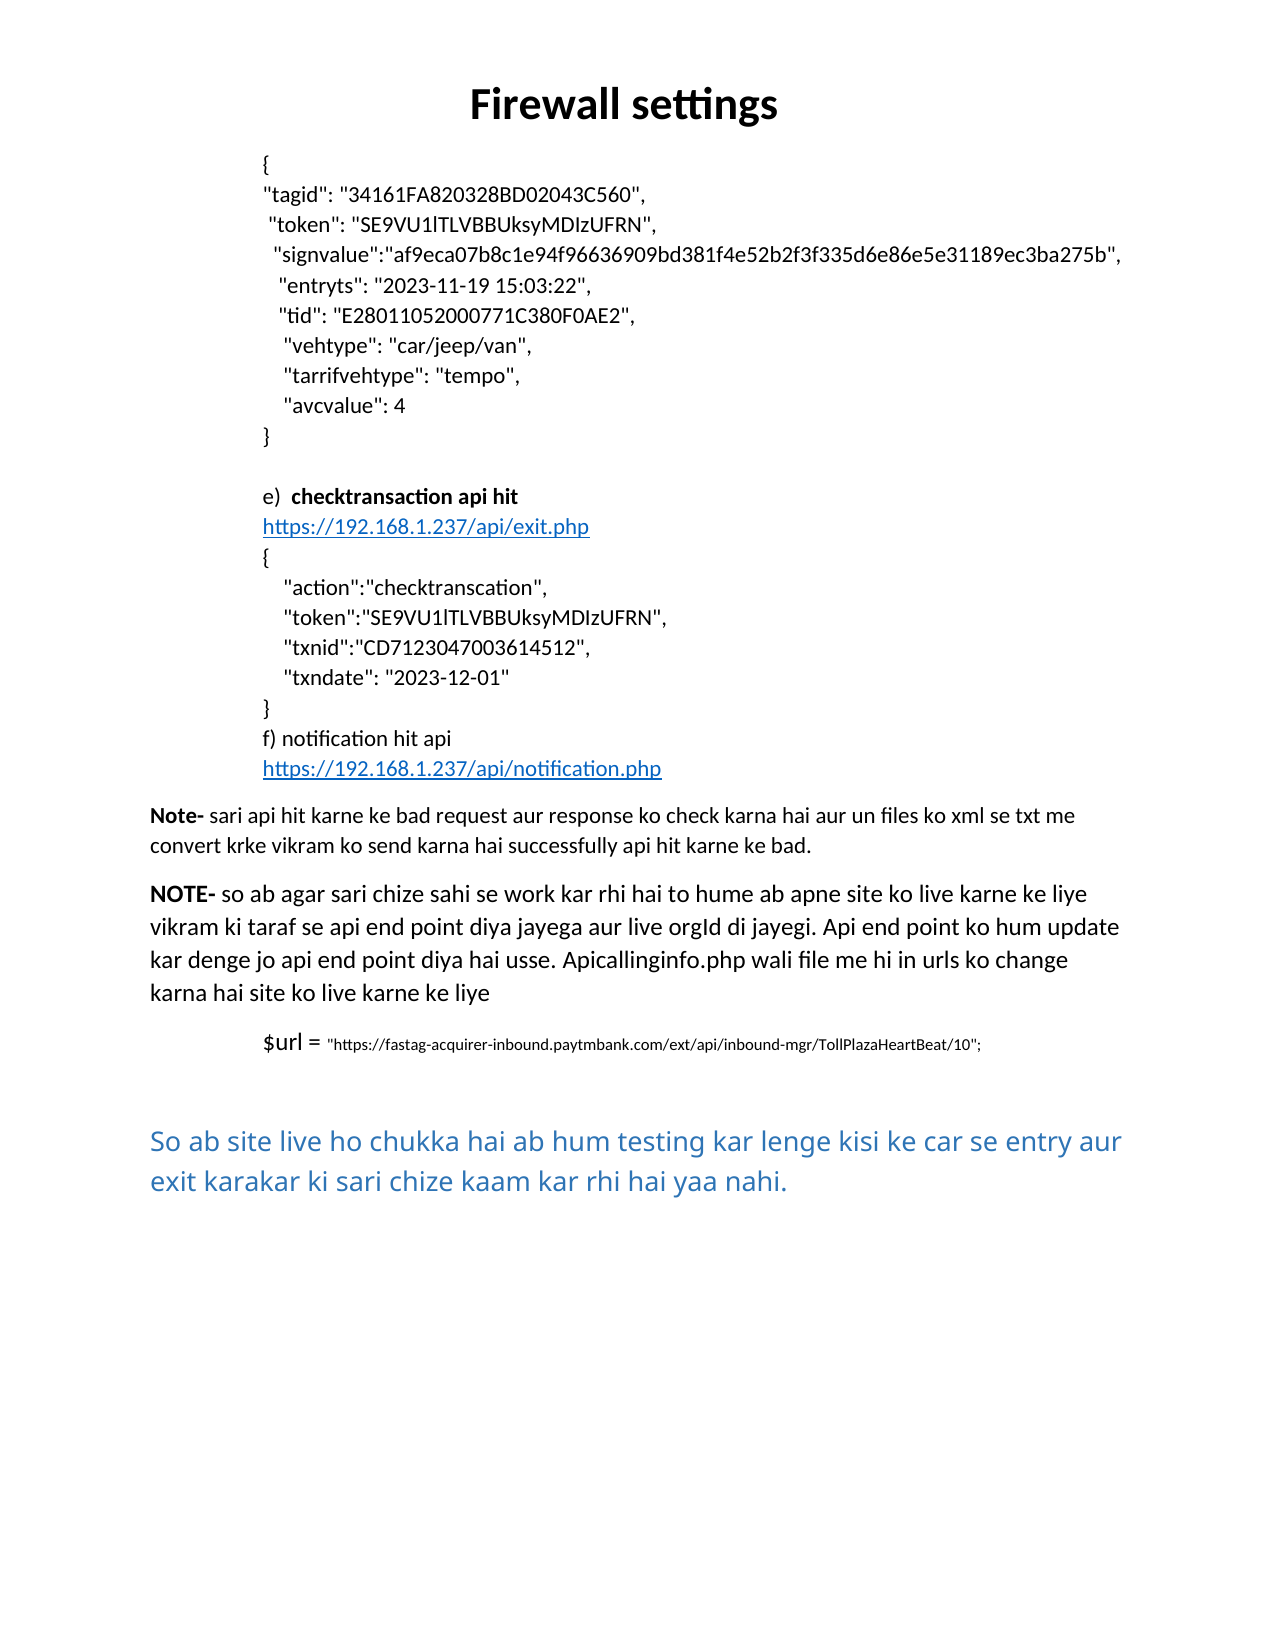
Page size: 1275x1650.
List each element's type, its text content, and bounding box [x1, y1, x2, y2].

list "vehtype": "car/jeep/van", [262, 331, 1125, 359]
list "txndate": "2023-12-01" [262, 663, 1125, 692]
subtitle So ab site live ho chukka hai ab hum testing kar lenge kisi ke car se entry aur exit karakar ki sari chize kaam kar rhi hai yaa nahi. [150, 1123, 1125, 1199]
list "tid": "E28011052000771C380F0AE2", [262, 301, 1125, 329]
list "tagid": "34161FA820328BD02043C560", [262, 180, 1125, 208]
list "signvalue":"af9eca07b8c1e94f96636909bd381f4e52b2f3f335d6e86e5e31189ec3ba275b", [262, 241, 1125, 269]
list } [262, 694, 1125, 722]
list "token":"SE9VU1lTLVBBUksyMDIzUFRN", [262, 603, 1125, 631]
list "txnid":"CD7123047003614512", [262, 633, 1125, 661]
text Note- sari api hit karne ke bad request aur response ko check karna hai aur un files ko xml se txt me convert krke vikram ko send karna hai successfully api hit karne ke bad. [150, 801, 1125, 859]
list "token": "SE9VU1lTLVBBUksyMDIzUFRN", [262, 210, 1125, 238]
list { [262, 543, 1125, 571]
list https://192.168.1.237/api/exit.php [262, 512, 1125, 541]
text NOTE- so ab agar sari chize sahi se work kar rhi hai to hume ab apne site ko live karne ke liye vikram ki taraf se api end point diya jayega aur live orgId di jayegi. Api end point ko hum update kar denge jo api end point diya hai usse. Apicallinginfo.php wali file me hi in urls ko change karna hai site ko live karne ke liye [150, 878, 1125, 1007]
list "entryts": "2023-11-19 15:03:22", [262, 271, 1125, 299]
list } [262, 422, 1125, 450]
list $url = "https://fastag-acquirer-inbound.paytmbank.com/ext/api/inbound-mgr/TollPlazaHeartBeat/10"; [262, 1026, 1125, 1057]
list "action":"checktranscation", [262, 573, 1125, 601]
list e) checktransaction api hit [262, 482, 1125, 510]
list "avcvalue": 4 [262, 392, 1125, 420]
list { [262, 150, 1125, 178]
list https://192.168.1.237/api/notification.php [262, 754, 1125, 782]
list f) notification hit api [262, 724, 1125, 752]
list "tarrifvehtype": "tempo", [262, 361, 1125, 389]
